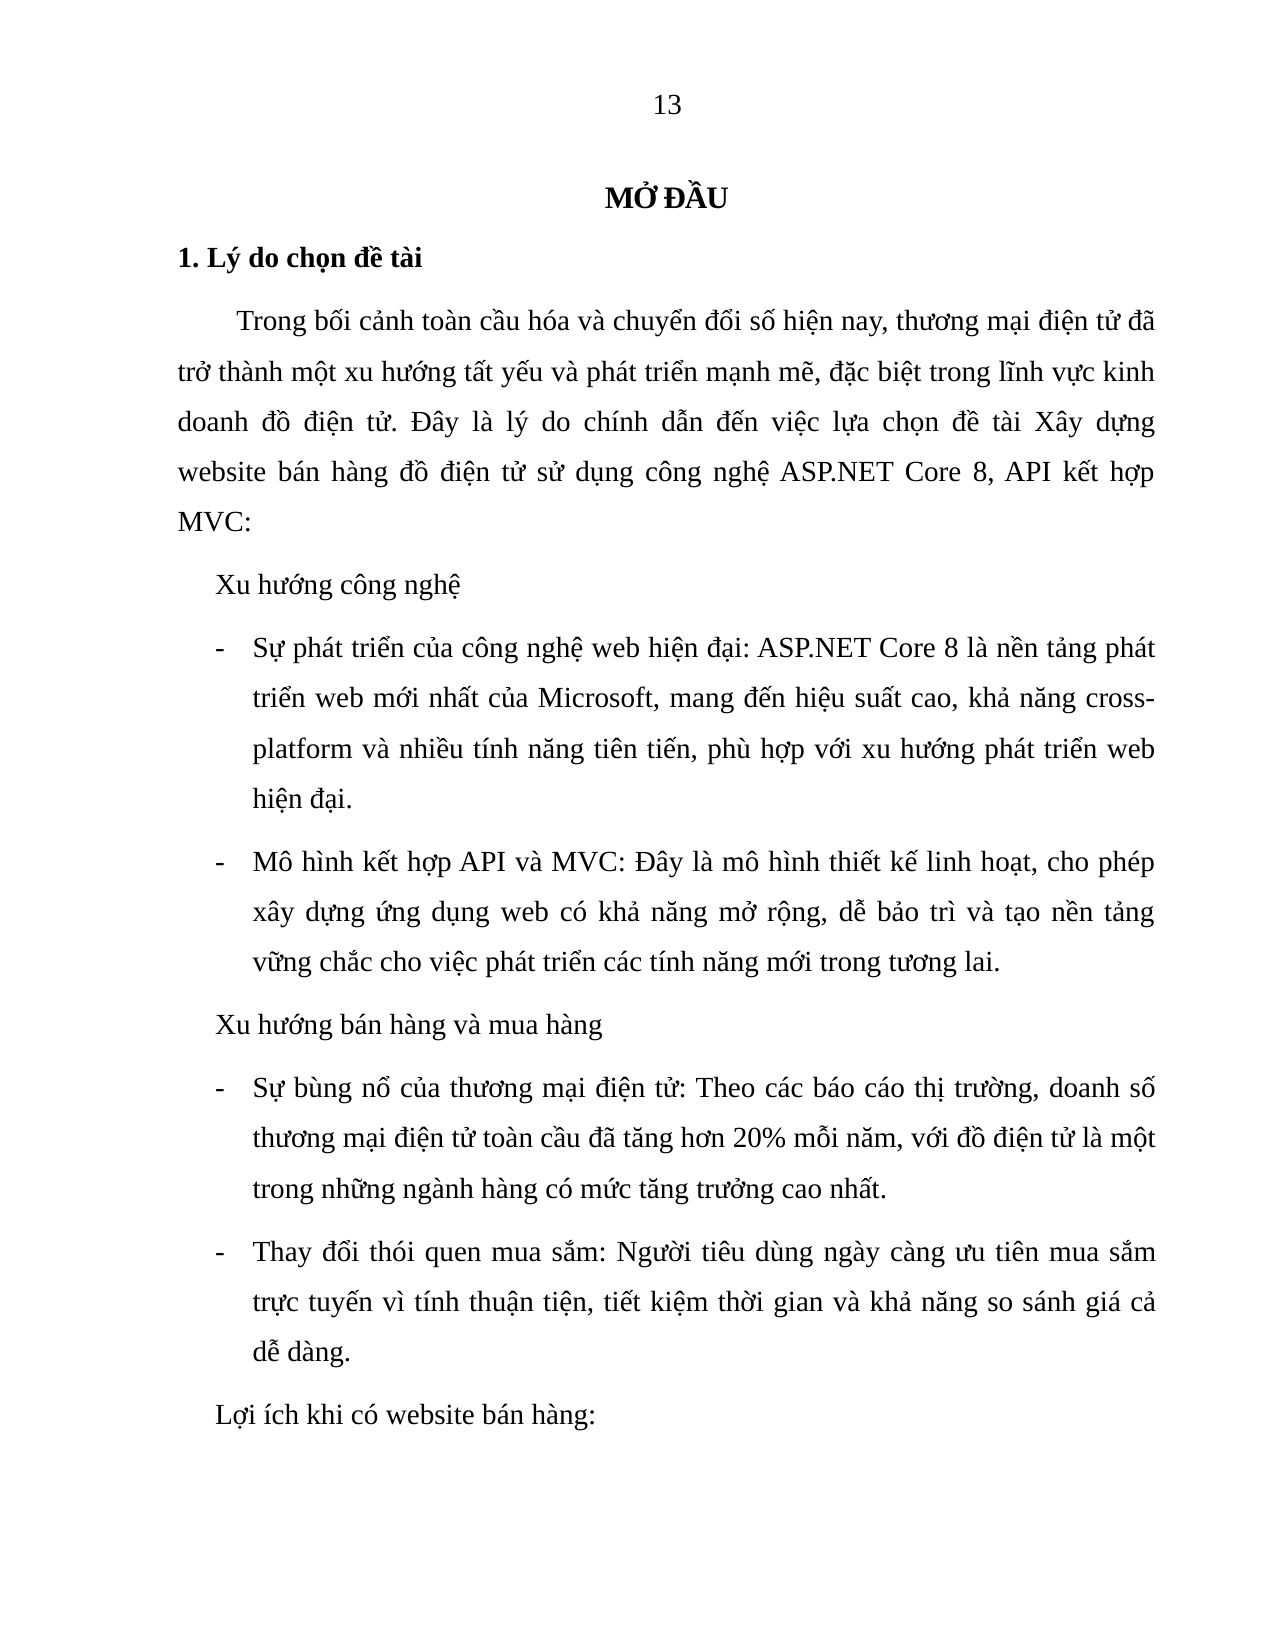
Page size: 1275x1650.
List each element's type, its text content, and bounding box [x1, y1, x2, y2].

list Sự phát triển của công nghệ web hiện đại: ASP.NET Core 8 là nền tảng phát triển web mới nhất của Microsoft, mang đến hiệu suất cao, khả năng cross-platform và nhiều tính năng tiên tiến, phù hợp với xu hướng phát triển web hiện đại. [215, 630, 1157, 815]
text Xu hướng bán hàng và mua hàng [215, 1007, 1157, 1041]
title MỞ ĐẦU [177, 179, 1157, 216]
list Thay đổi thói quen mua sắm: Người tiêu dùng ngày càng ưu tiên mua sắm trực tuyến vì tính thuận tiện, tiết kiệm thời gian và khả năng so sánh giá cả dễ dàng. [215, 1234, 1157, 1368]
list Lý do chọn đề tài [177, 241, 1157, 274]
text Trong bối cảnh toàn cầu hóa và chuyển đổi số hiện nay, thương mại điện tử đã trở thành một xu hướng tất yếu và phát triển mạnh mẽ, đặc biệt trong lĩnh vực kinh doanh đồ điện tử. Đây là lý do chính dẫn đến việc lựa chọn đề tài Xây dựng website bán hàng đồ điện tử sử dụng công nghệ ASP.NET Core 8, API kết hợp MVC: [177, 303, 1157, 538]
list Mô hình kết hợp API và MVC: Đây là mô hình thiết kế linh hoạt, cho phép xây dựng ứng dụng web có khả năng mở rộng, dễ bảo trì và tạo nền tảng vững chắc cho việc phát triển các tính năng mới trong tương lai. [215, 844, 1157, 978]
text Lợi ích khi có website bán hàng: [215, 1397, 1157, 1431]
list Sự bùng nổ của thương mại điện tử: Theo các báo cáo thị trường, doanh số thương mại điện tử toàn cầu đã tăng hơn 20% mỗi năm, với đồ điện tử là một trong những ngành hàng có mức tăng trưởng cao nhất. [215, 1070, 1157, 1204]
text Xu hướng công nghệ [177, 567, 1157, 601]
